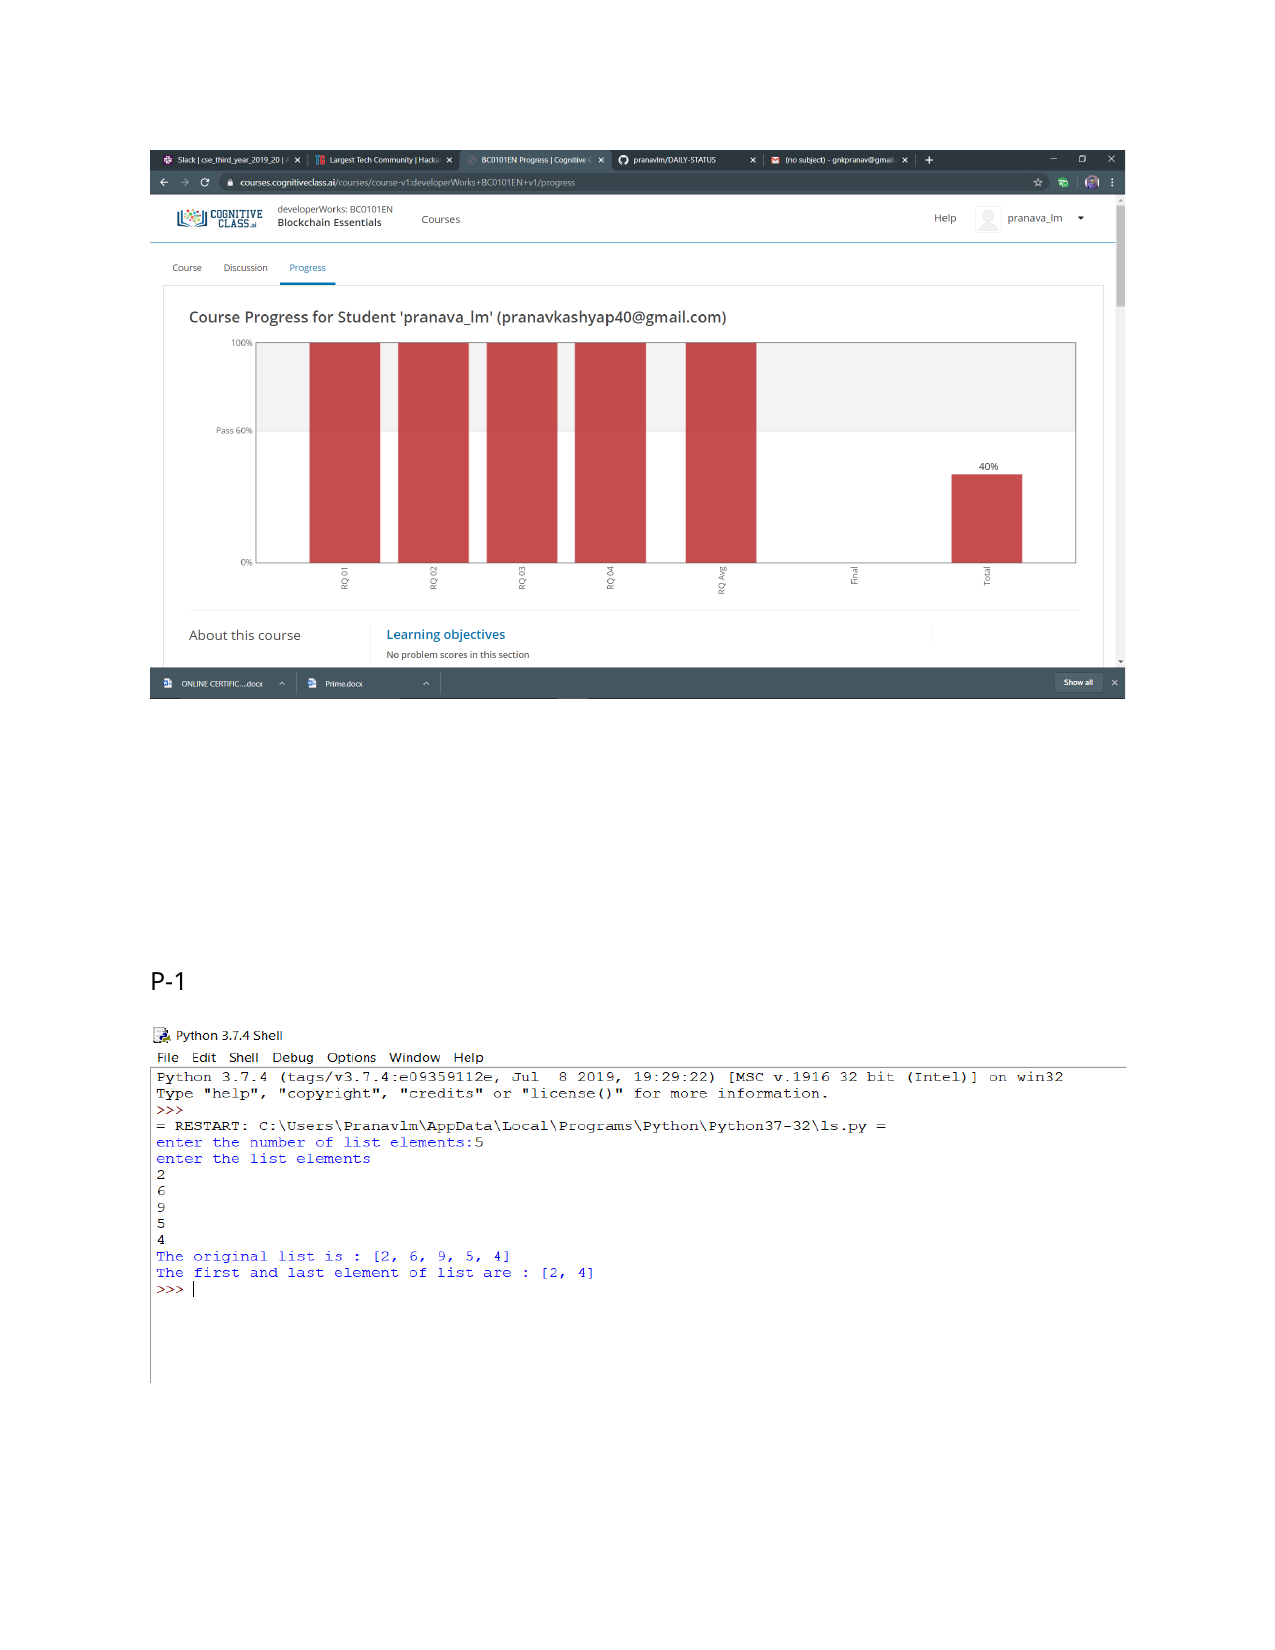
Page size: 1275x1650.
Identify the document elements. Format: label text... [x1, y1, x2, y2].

text P-1 [150, 963, 1125, 997]
picture [150, 1023, 1127, 1383]
picture [150, 150, 1125, 699]
